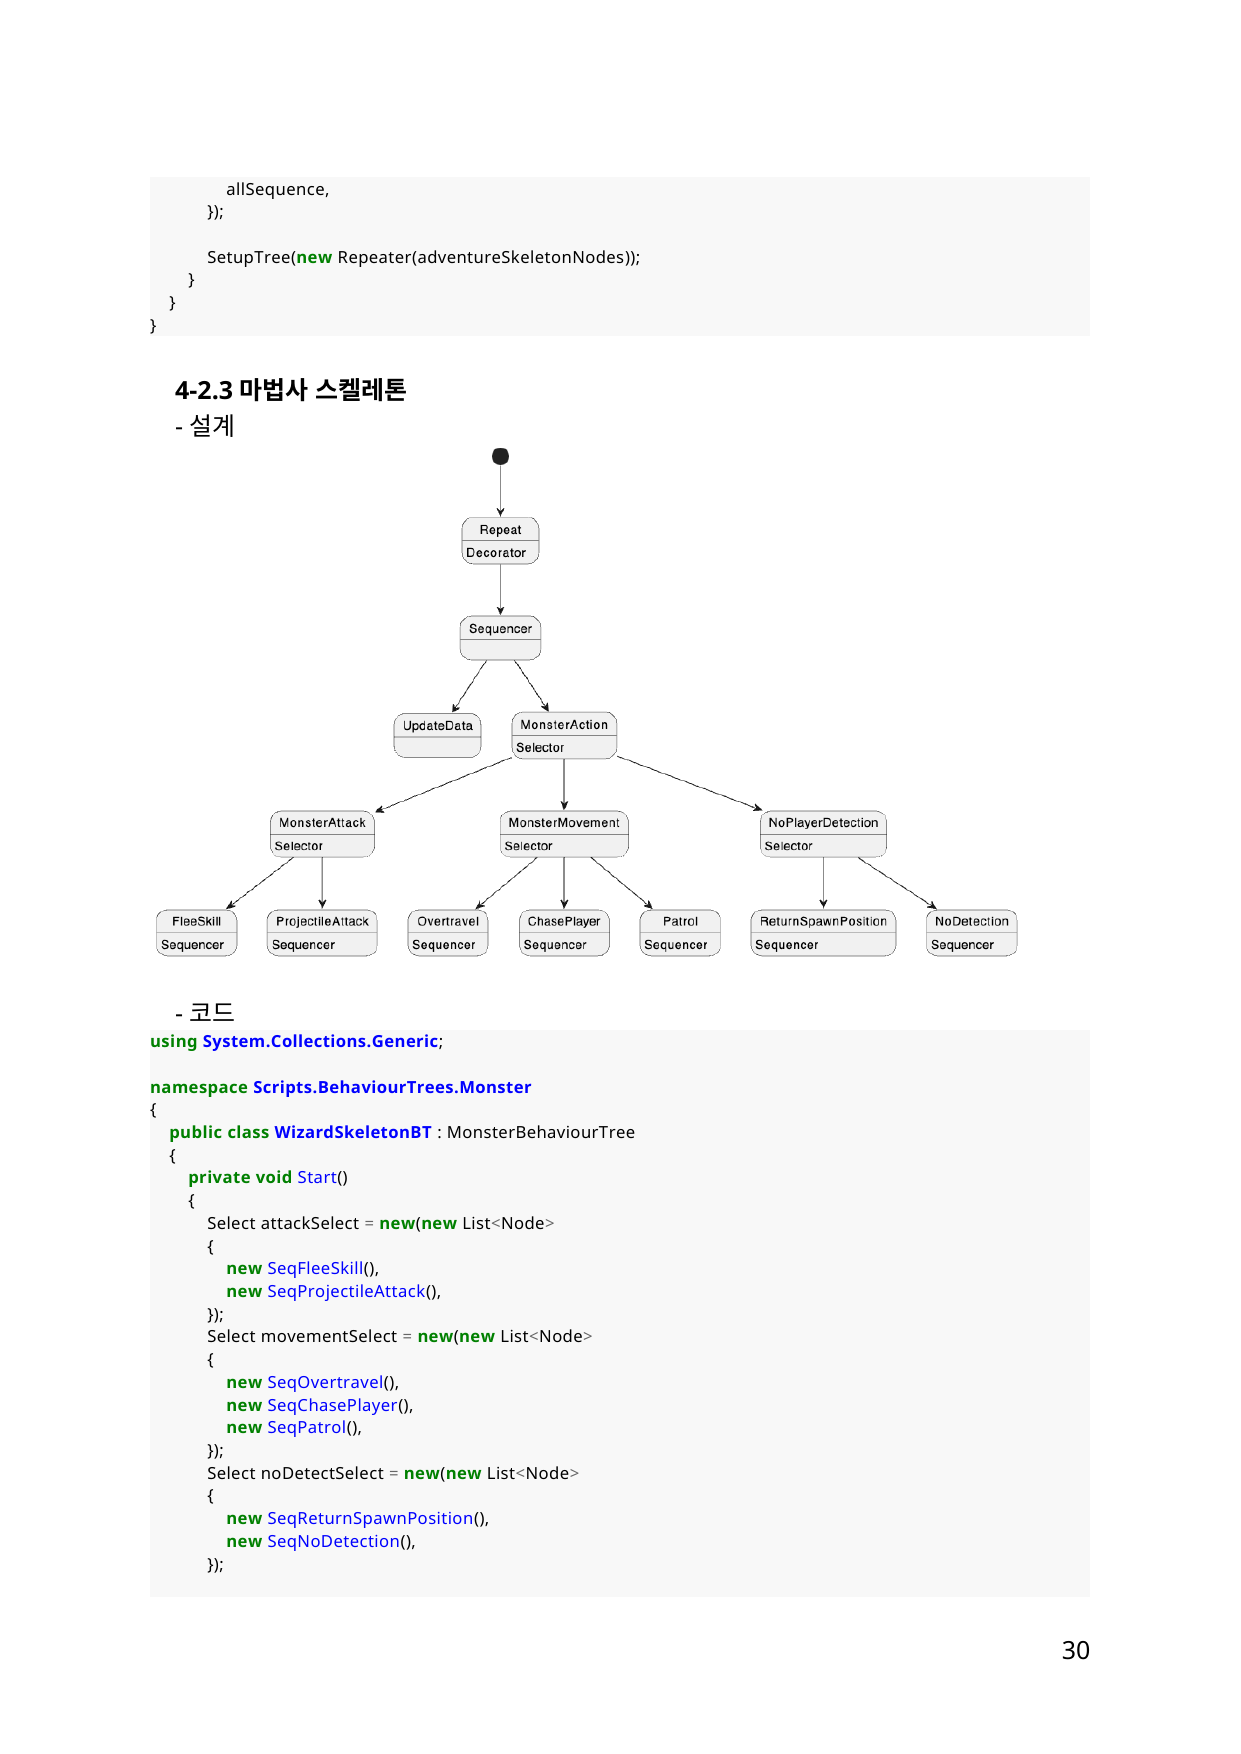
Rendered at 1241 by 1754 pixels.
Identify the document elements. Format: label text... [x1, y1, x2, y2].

text } [150, 268, 1090, 291]
text Select noDetectSelect = new(new List<Node> [150, 1461, 1090, 1484]
text new SeqFleeSkill(), [150, 1257, 1090, 1279]
picture [150, 442, 1023, 960]
text Select attackSelect = new(new List<Node> [150, 1211, 1090, 1234]
text SetupTree(new Repeater(adventureSkeletonNodes)); [150, 245, 1090, 268]
text new SeqChasePlayer(), [150, 1393, 1090, 1416]
text { [150, 1143, 1090, 1166]
text } [150, 313, 1090, 336]
text new SeqProjectileAttack(), [150, 1279, 1090, 1302]
text new SeqNoDetection(), [150, 1529, 1090, 1552]
text using System.Collections.Generic; [150, 1030, 1090, 1052]
text allSequence, [150, 177, 1090, 200]
text private void Start() [150, 1166, 1090, 1189]
text }); [150, 1302, 1090, 1325]
text Select movementSelect = new(new List<Node> [150, 1325, 1090, 1348]
text new SeqOvertravel(), [150, 1370, 1090, 1393]
text 4-2.3 마법사 스켈레톤 [150, 370, 1090, 406]
text namespace Scripts.BehaviourTrees.Monster [150, 1075, 1090, 1098]
text public class WizardSkeletonBT : MonsterBehaviourTree [150, 1121, 1090, 1143]
text { [150, 1234, 1090, 1257]
text { [150, 1189, 1090, 1211]
text { [150, 1098, 1090, 1121]
text new SeqPatrol(), [150, 1416, 1090, 1438]
text } [150, 291, 1090, 313]
text new SeqReturnSpawnPosition(), [150, 1507, 1090, 1529]
text }); [150, 1552, 1090, 1575]
text }); [150, 200, 1090, 223]
text - 설계 [150, 406, 1090, 443]
text }); [150, 1438, 1090, 1461]
text { [150, 1484, 1090, 1507]
text { [150, 1348, 1090, 1370]
text - 코드 [150, 993, 1090, 1030]
